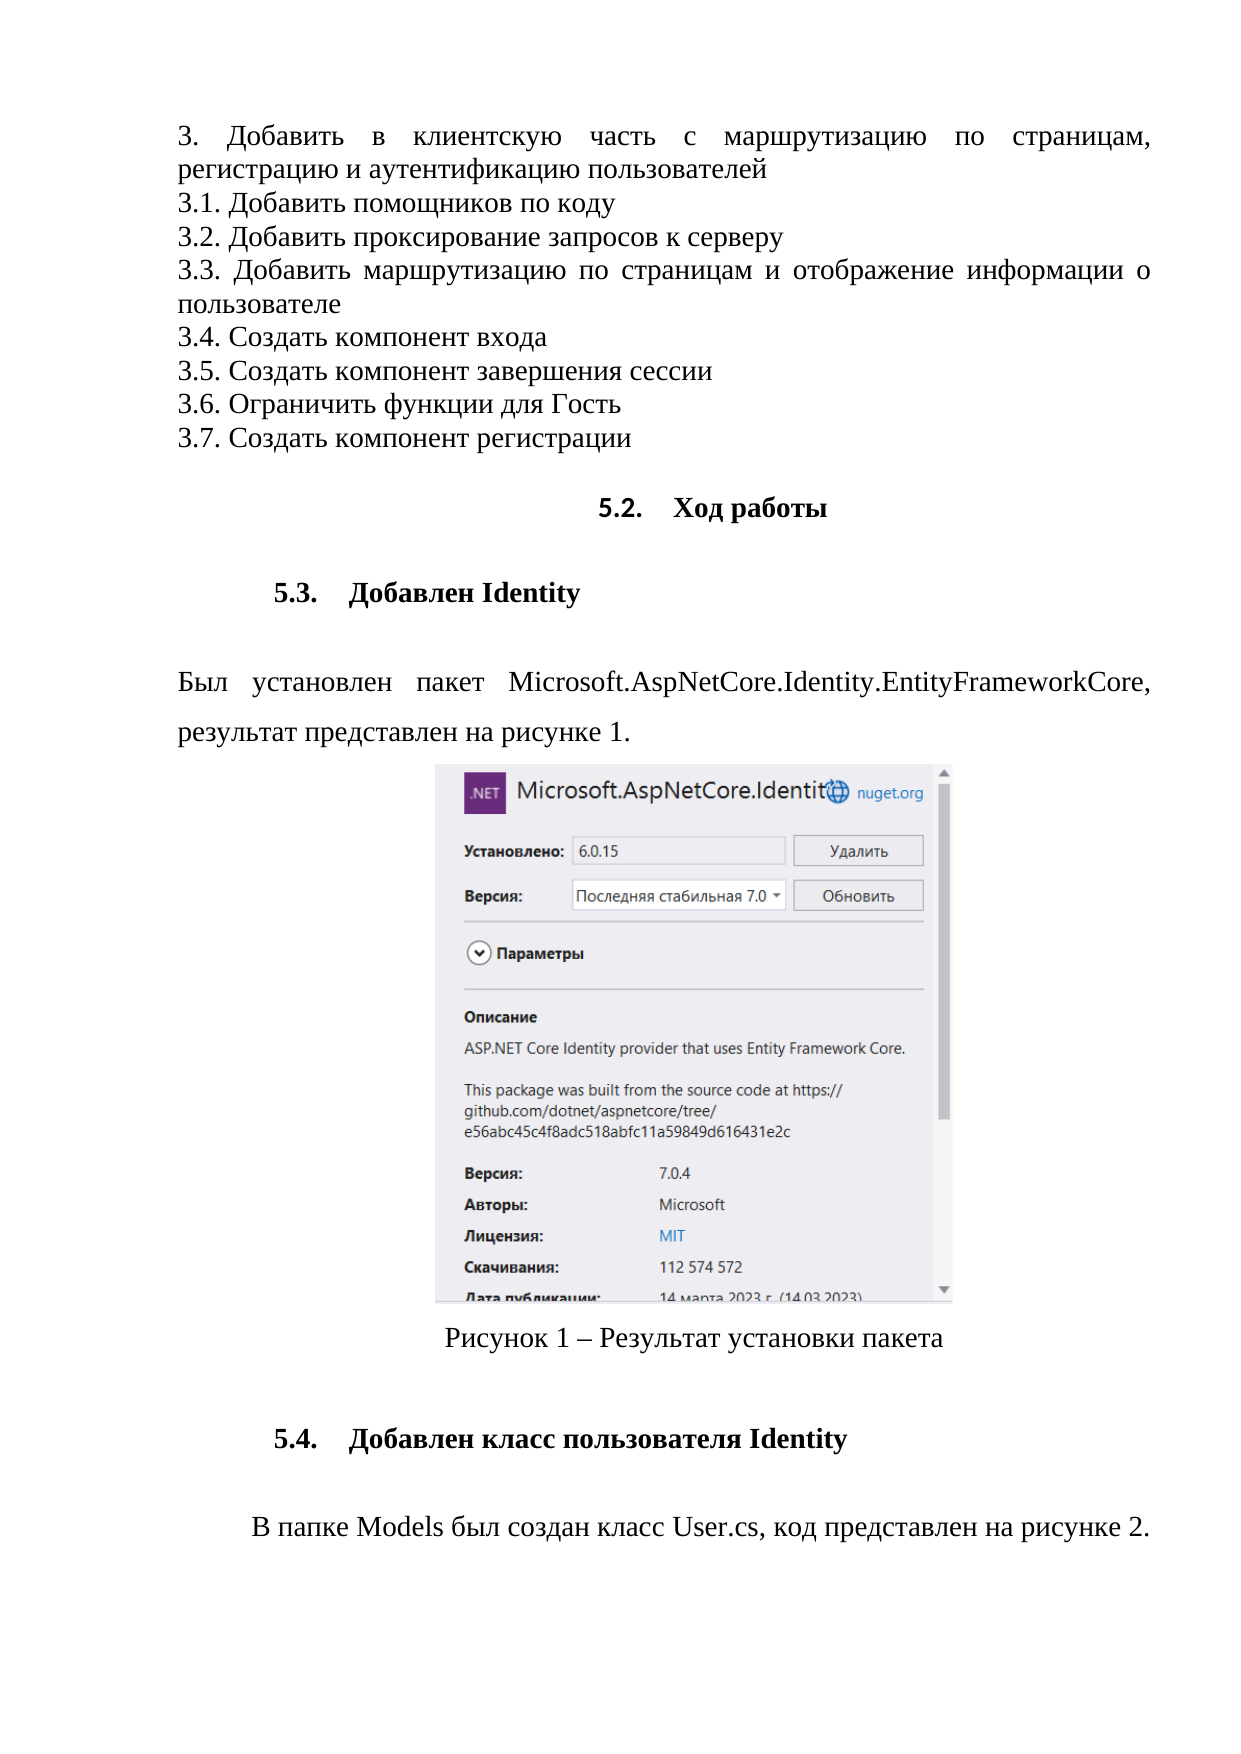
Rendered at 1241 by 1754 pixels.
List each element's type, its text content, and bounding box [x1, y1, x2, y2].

subtitle Добавлен Identity [274, 575, 1152, 608]
text Был установлен пакет Microsoft.AspNetCore.Identity.EntityFrameworkCore, результат представлен на рисунке 1. [177, 664, 1152, 747]
text 3.5. Создать компонент завершения сессии [177, 353, 1152, 386]
text 3.6. Ограничить функции для Гость [177, 386, 1152, 420]
text 3.3. Добавить маршрутизацию по страницам и отображение информации о пользователе [177, 252, 1152, 319]
subtitle Добавлен класс пользователя Identity [274, 1421, 1152, 1454]
text 3.1. Добавить помощников по коду [177, 185, 1152, 219]
text 3.4. Создать компонент входа [177, 319, 1152, 353]
text Рисунок 1 – Результат установки пакета [177, 1320, 1152, 1354]
text В папке Models был создан класс User.cs, код представлен на рисунке 2. [251, 1509, 1152, 1543]
list Ход работы [274, 489, 1152, 525]
picture [435, 764, 953, 1304]
text 3.2. Добавить проксирование запросов к серверу [177, 219, 1152, 252]
text 3.7. Создать компонент регистрации [177, 420, 1152, 453]
text 3. Добавить в клиентскую часть с маршрутизацию по страницам, регистрацию и аутентификацию пользователей [177, 118, 1152, 185]
